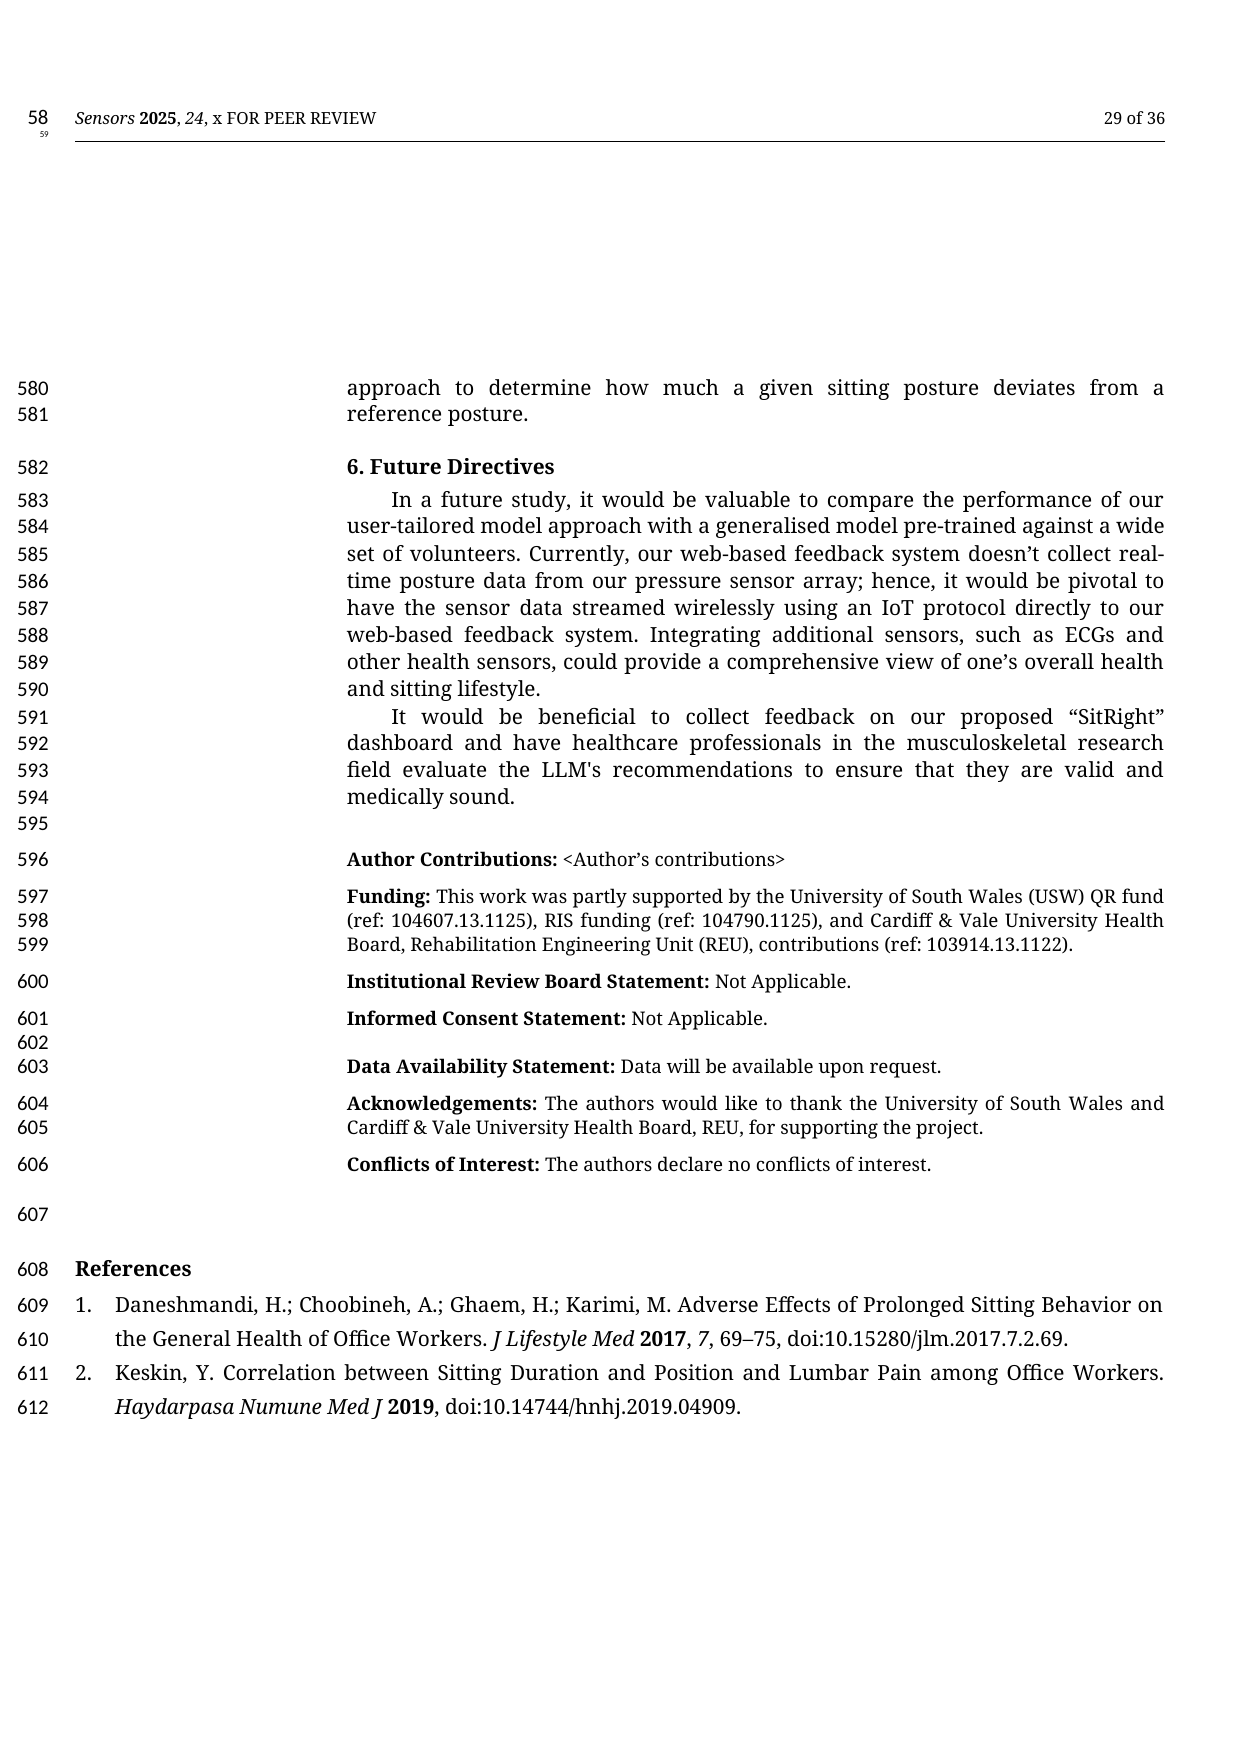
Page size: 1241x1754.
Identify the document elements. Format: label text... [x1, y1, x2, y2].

text Informed Consent Statement: Not Applicable. [347, 1006, 1165, 1030]
text It would be beneficial to collect feedback on our proposed “SitRight” dashboard and have healthcare professionals in the musculoskeletal research field evaluate the LLM's recommendations to ensure that they are valid and medically sound. [347, 703, 1165, 811]
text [347, 374, 1165, 428]
text Author Contributions: <Author’s contributions> [347, 847, 1165, 872]
text 2. Keskin, Y. Correlation between Sitting Duration and Position and Lumbar Pain among Office Workers. Haydarpasa Numune Med J 2019, doi:10.14744/hnhj.2019.04909. [75, 1356, 1165, 1424]
text Conflicts of Interest: The authors declare no conflicts of interest. [347, 1152, 1165, 1176]
text Data Availability Statement: Data will be available upon request. [347, 1054, 1165, 1078]
text 1. Daneshmandi, H.; Choobineh, A.; Ghaem, H.; Karimi, M. Adverse Effects of Prolonged Sitting Behavior on the General Health of Office Workers. J Lifestyle Med 2017, 7, 69–75, doi:10.15280/jlm.2017.7.2.69. [75, 1288, 1165, 1356]
text Acknowledgements: The authors would like to thank the University of South Wales and Cardiff & Vale University Health Board, REU, for supporting the project. [347, 1091, 1165, 1139]
subtitle References [75, 1254, 1165, 1282]
text Funding: This work was partly supported by the University of South Wales (USW) QR fund (ref: 104607.13.1125), RIS funding (ref: 104790.1125), and Cardiff & Vale University Health Board, Rehabilitation Engineering Unit (REU), contributions (ref: 103914.13.1122). [347, 884, 1165, 957]
subtitle 6. Future Directives [347, 453, 1165, 480]
text In a future study, it would be valuable to compare the performance of our user-tailored model approach with a generalised model pre-trained against a wide set of volunteers. Currently, our web-based feedback system doesn’t collect real-time posture data from our pressure sensor array; hence, it would be pivotal to have the sensor data streamed wirelessly using an IoT protocol directly to our web-based feedback system. Integrating additional sensors, such as ECGs and other health sensors, could provide a comprehensive view of one’s overall health and sitting lifestyle. [347, 486, 1165, 703]
text Institutional Review Board Statement: Not Applicable. [347, 969, 1165, 993]
